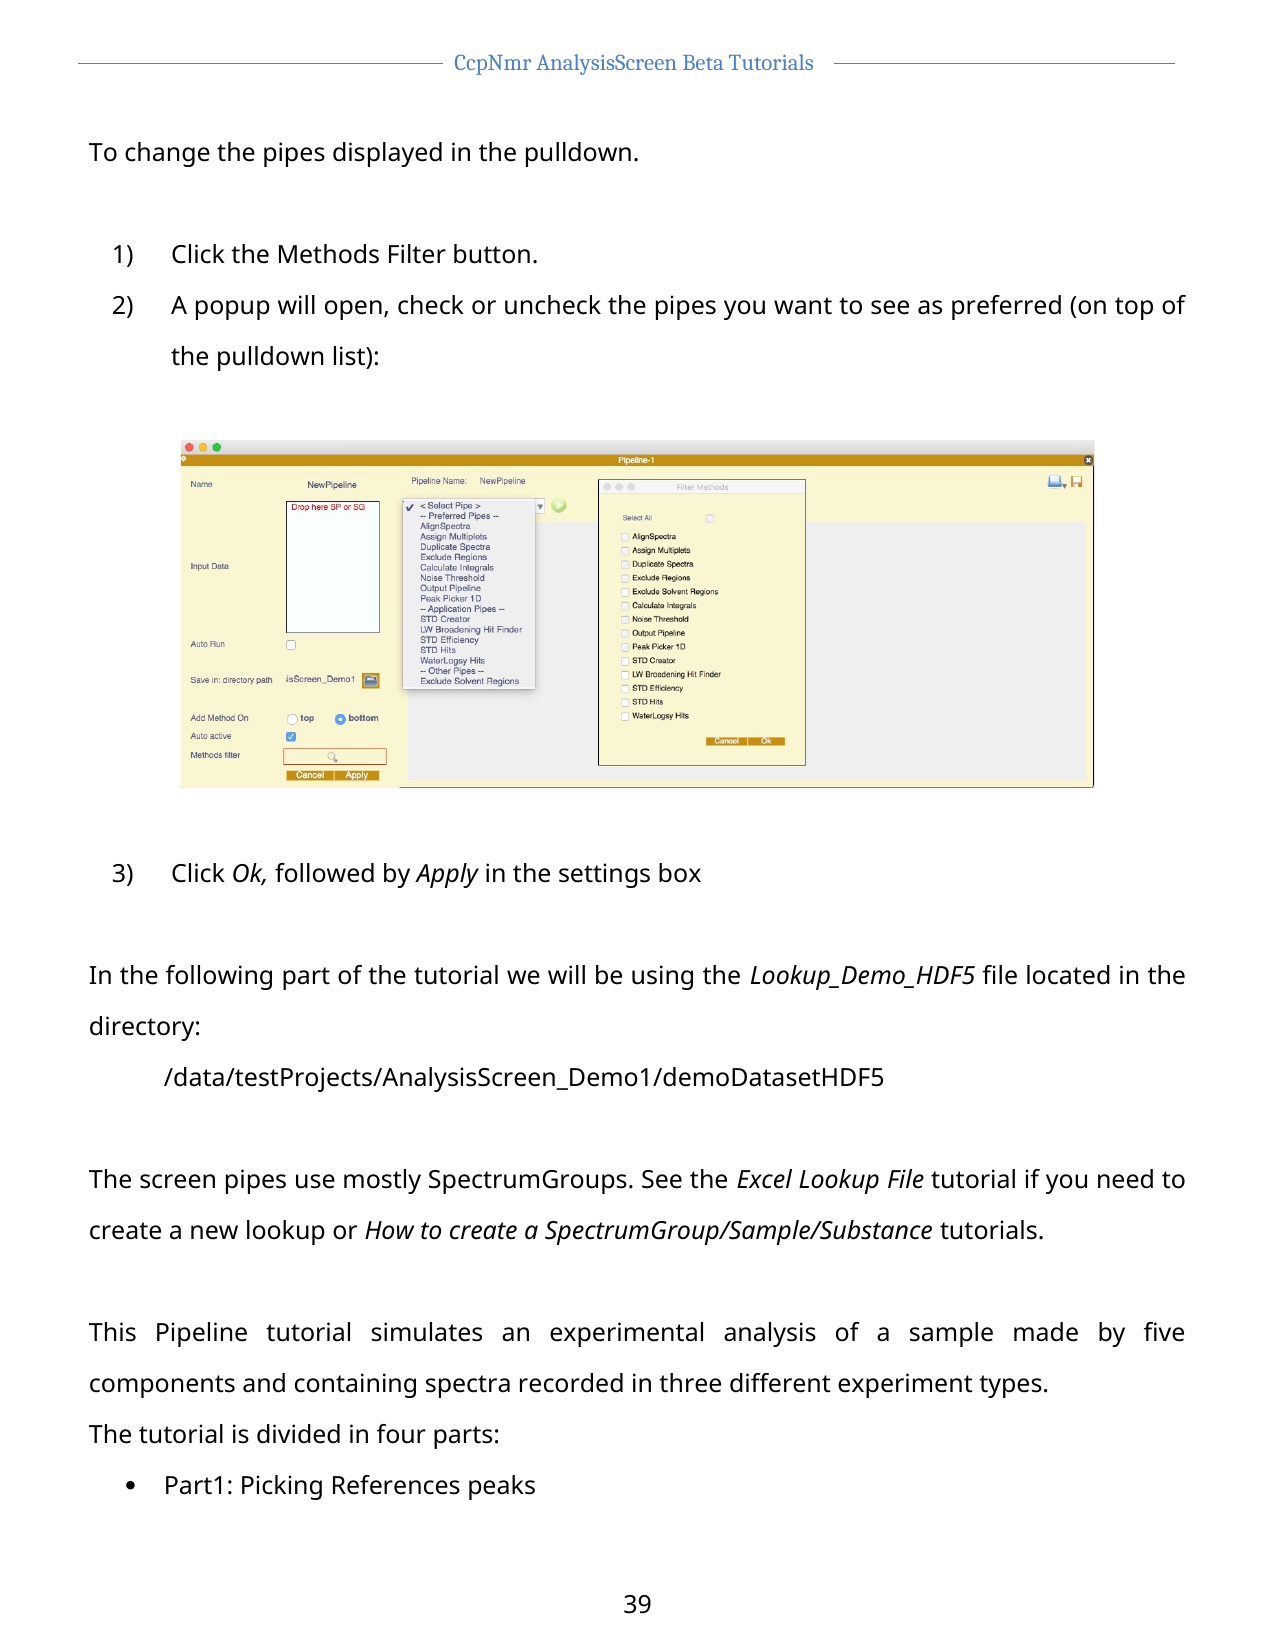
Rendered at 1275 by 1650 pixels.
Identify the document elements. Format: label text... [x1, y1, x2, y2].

text /data/testProjects/AnalysisScreen_Demo1/demoDatasetHDF5 [89, 1059, 1186, 1094]
text To change the pipes displayed in the pulldown. [89, 71, 1186, 169]
picture [180, 440, 1095, 788]
text The screen pipes use mostly SpectrumGroups. See the Excel Lookup File tutorial if you need to create a new lookup or How to create a SpectrumGroup/Sample/Substance tutorials. [89, 1162, 1186, 1247]
list A popup will open, check or uncheck the pipes you want to see as preferred (on top of the pulldown list): [133, 288, 1186, 373]
list Click the Methods Filter button. [133, 237, 1186, 271]
text In the following part of the tutorial we will be using the Lookup_Demo_HDF5 file located in the directory: [89, 957, 1186, 1043]
list Part1: Picking References peaks [126, 1468, 1186, 1502]
list Click Ok, followed by Apply in the settings box [133, 855, 1186, 889]
text This Pipeline tutorial simulates an experimental analysis of a sample made by five components and containing spectra recorded in three different experiment types. [89, 1315, 1186, 1400]
text The tutorial is divided in four parts: [89, 1417, 1186, 1451]
